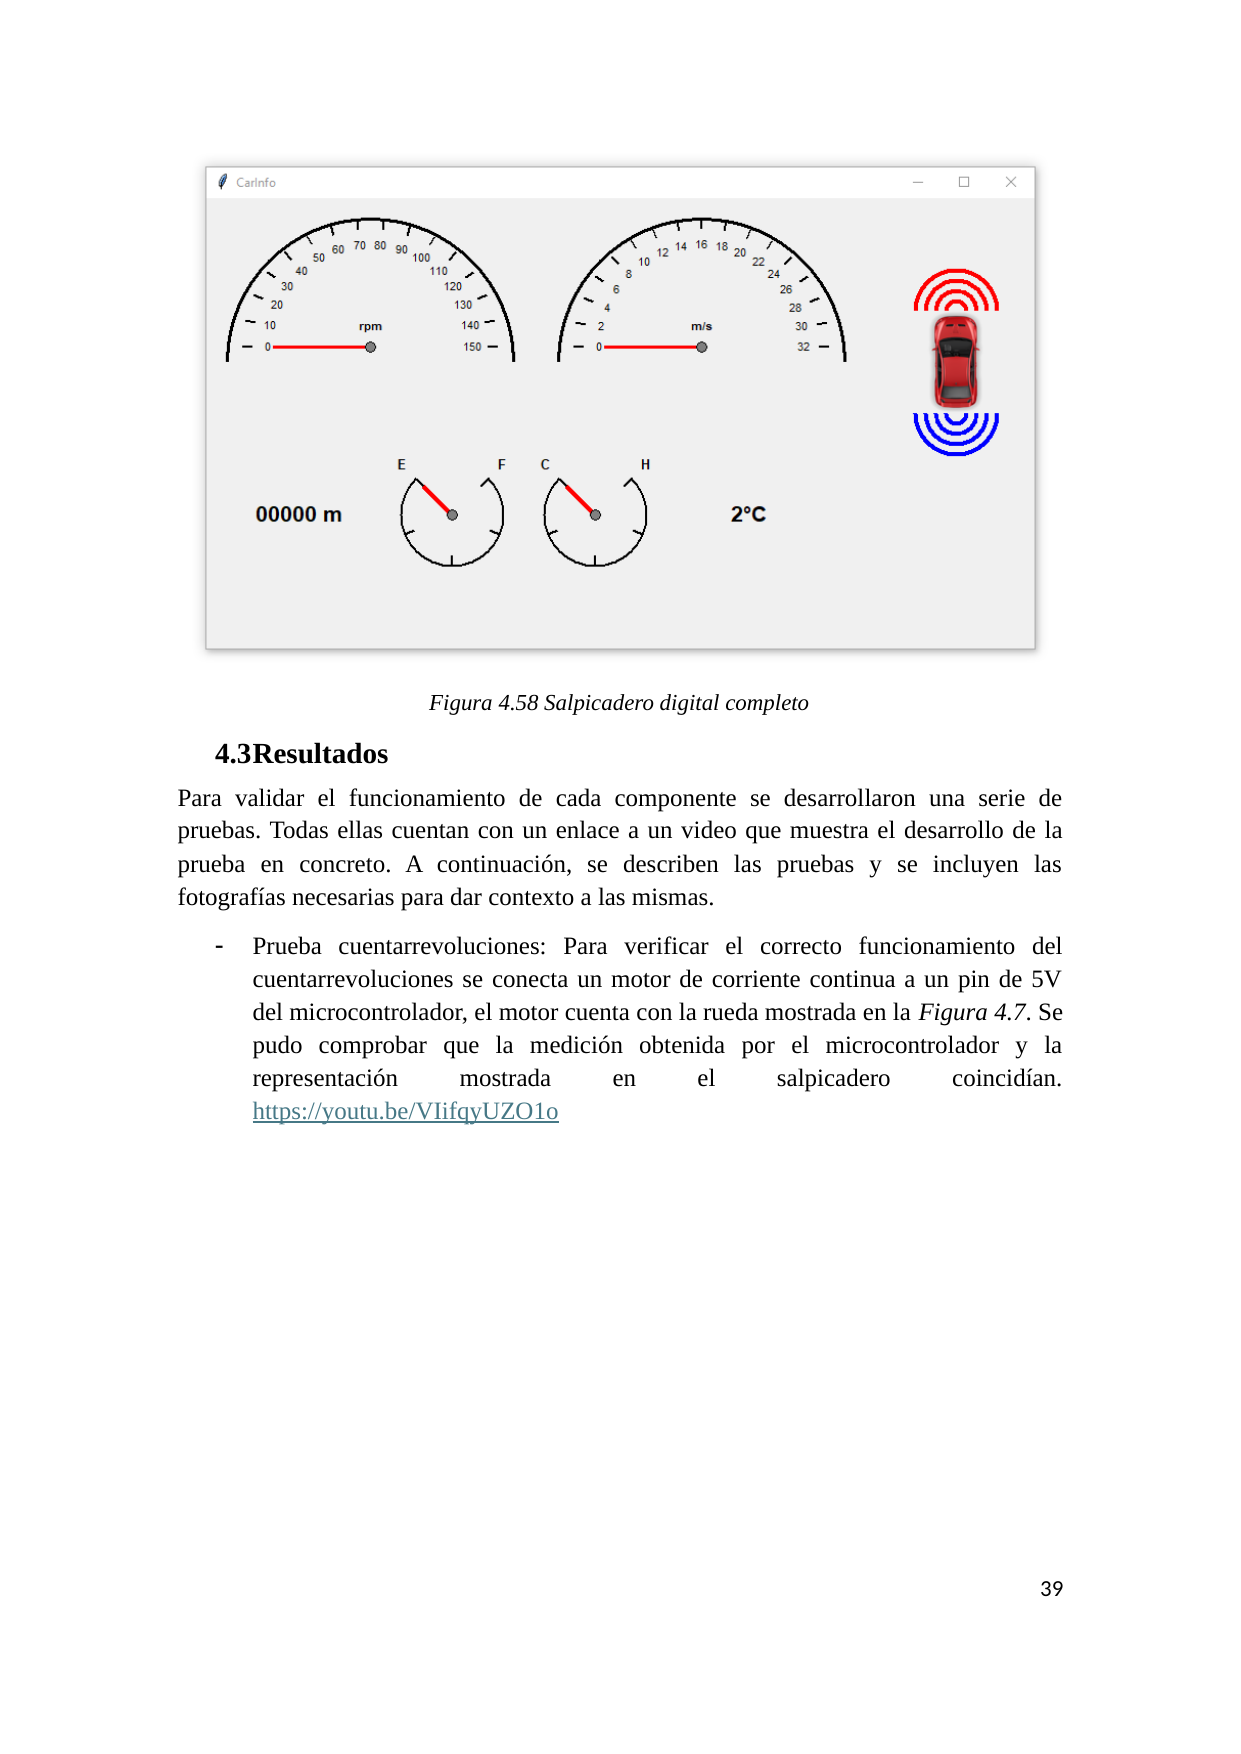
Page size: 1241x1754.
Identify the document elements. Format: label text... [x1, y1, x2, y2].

text Para validar el funcionamiento de cada componente se desarrollaron una serie de pruebas. Todas ellas cuentan con un enlace a un video que muestra el desarrollo de la prueba en concreto. A continuación, se describen las pruebas y se incluyen las fotografías necesarias para dar contexto a las mismas. [177, 783, 1063, 910]
list Prueba cuentarrevoluciones: Para verificar el correcto funcionamiento del cuentarrevoluciones se conecta un motor de corriente continua a un pin de 5V del microcontrolador, el motor cuenta con la rueda mostrada en la Figura 4.7. Se pudo comprobar que la medición obtenida por el microcontrolador y la representación mostrada en el salpicadero coincidían. https://youtu.be/VIifqyUZO1o [215, 931, 1063, 1125]
picture [186, 147, 1054, 668]
subtitle Resultados [215, 736, 1063, 769]
